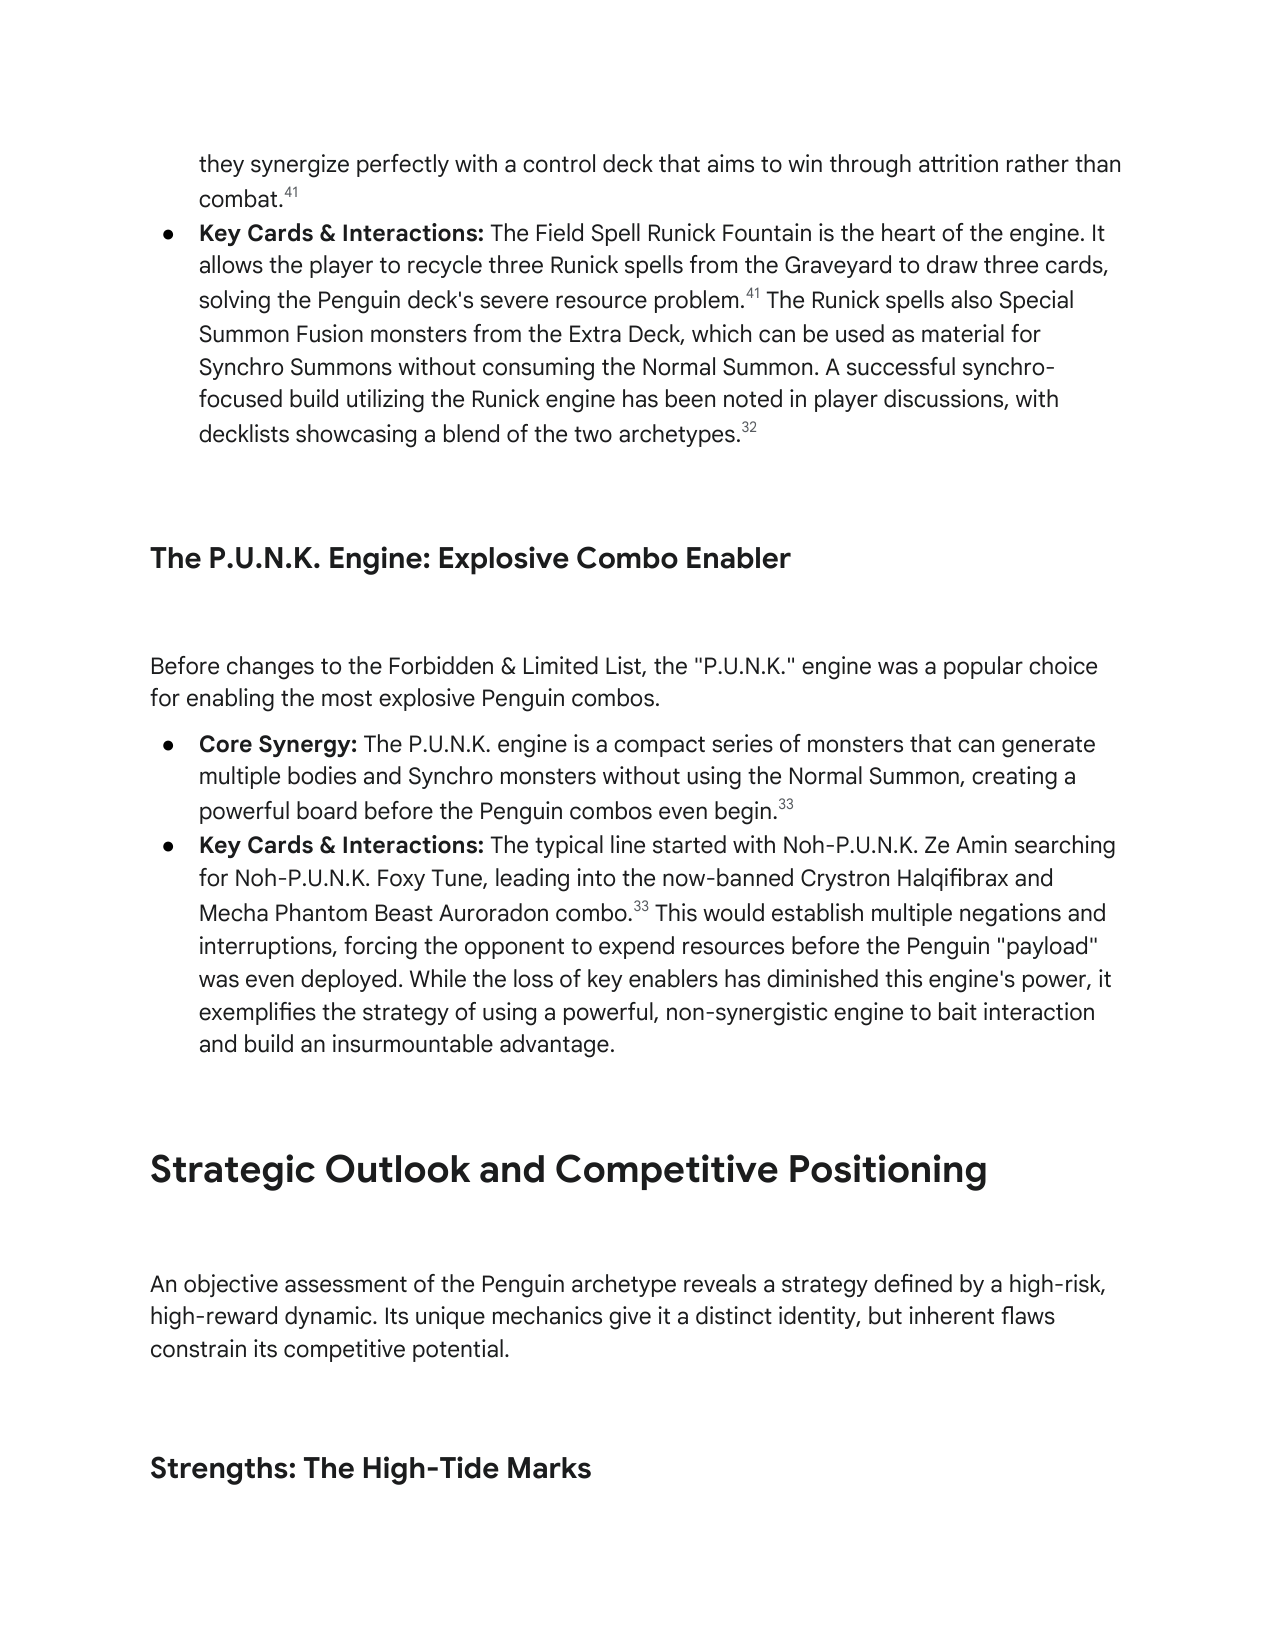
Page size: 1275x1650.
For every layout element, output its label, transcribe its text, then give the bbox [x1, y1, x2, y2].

subtitle Strengths: The High-Tide Marks [150, 1451, 1125, 1487]
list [161, 150, 1125, 214]
list Core Synergy: The P.U.N.K. engine is a compact series of monsters that can generate multiple bodies and Synchro monsters without using the Normal Summon, creating a powerful board before the Penguin combos even begin.33 [161, 730, 1125, 827]
text Before changes to the Forbidden & Limited List, the "P.U.N.K." engine was a popular choice for enabling the most explosive Penguin combos. [150, 652, 1125, 713]
list Key Cards & Interactions: The Field Spell Runick Fountain is the heart of the engine. It allows the player to recycle three Runick spells from the Graveyard to draw three cards, solving the Penguin deck's severe resource problem.41 The Runick spells also Special Summon Fusion monsters from the Extra Deck, which can be used as material for Synchro Summons without consuming the Normal Summon. A successful synchro-focused build utilizing the Runick engine has been noted in player discussions, with decklists showcasing a blend of the two archetypes.32 [161, 219, 1125, 450]
subtitle The P.U.N.K. Engine: Explosive Combo Enabler [150, 540, 1125, 577]
list Key Cards & Interactions: The typical line started with Noh-P.U.N.K. Ze Amin searching for Noh-P.U.N.K. Foxy Tune, leading into the now-banned Crystron Halqifibrax and Mecha Phantom Beast Auroradon combo.33 This would establish multiple negations and interruptions, forcing the opponent to expend resources before the Penguin "payload" was even deployed. While the loss of key enablers has diminished this engine's power, it exemplifies the strategy of using a powerful, non-synergistic engine to bait interaction and build an insurmountable advantage. [161, 831, 1125, 1059]
subtitle Strategic Outlook and Competitive Positioning [150, 1146, 1125, 1193]
text An objective assessment of the Penguin archetype reveals a strategy defined by a high-risk, high-reward dynamic. Its unique mechanics give it a distinct identity, but inherent flaws constrain its competitive potential. [150, 1270, 1125, 1364]
